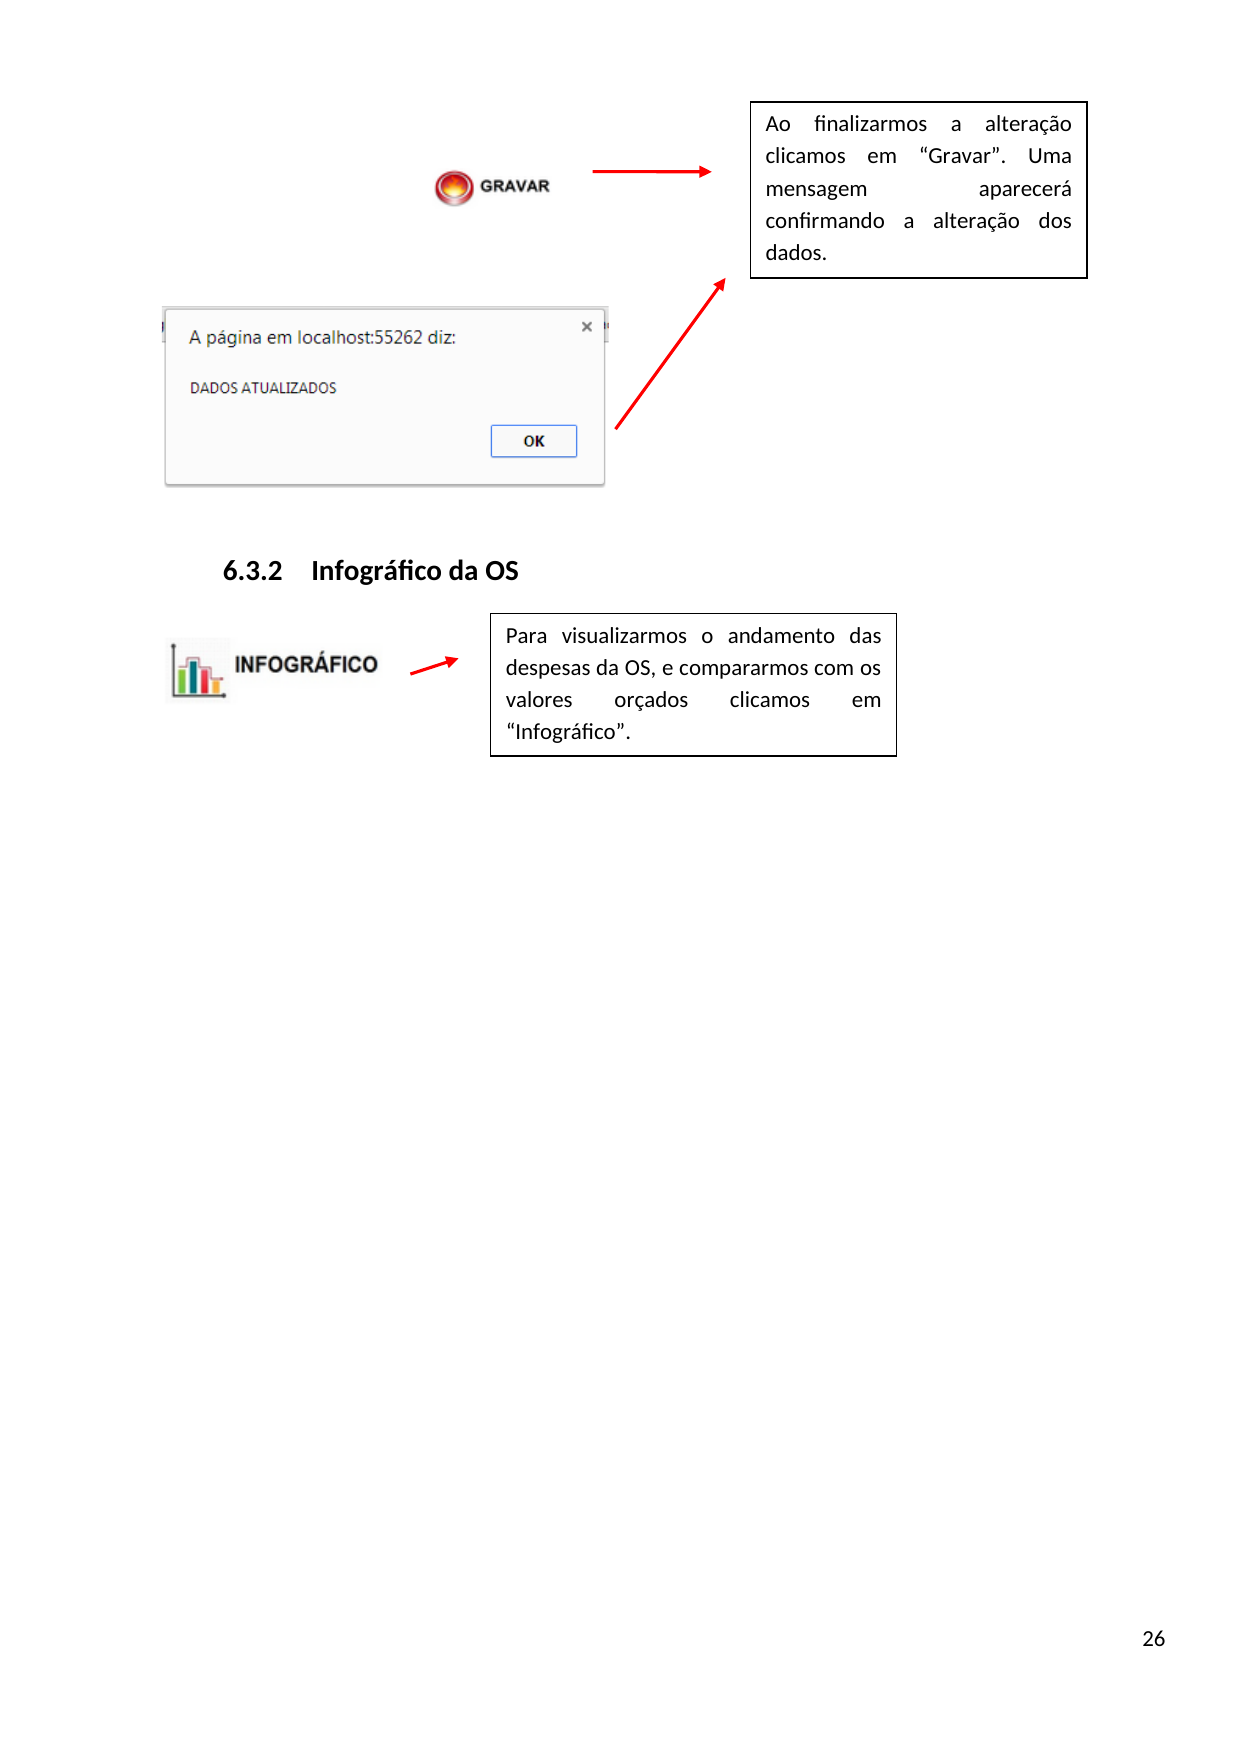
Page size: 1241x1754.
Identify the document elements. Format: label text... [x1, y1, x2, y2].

picture [400, 145, 558, 224]
picture [161, 306, 609, 489]
picture [125, 616, 418, 717]
list Infográfico da OS [223, 552, 1165, 588]
